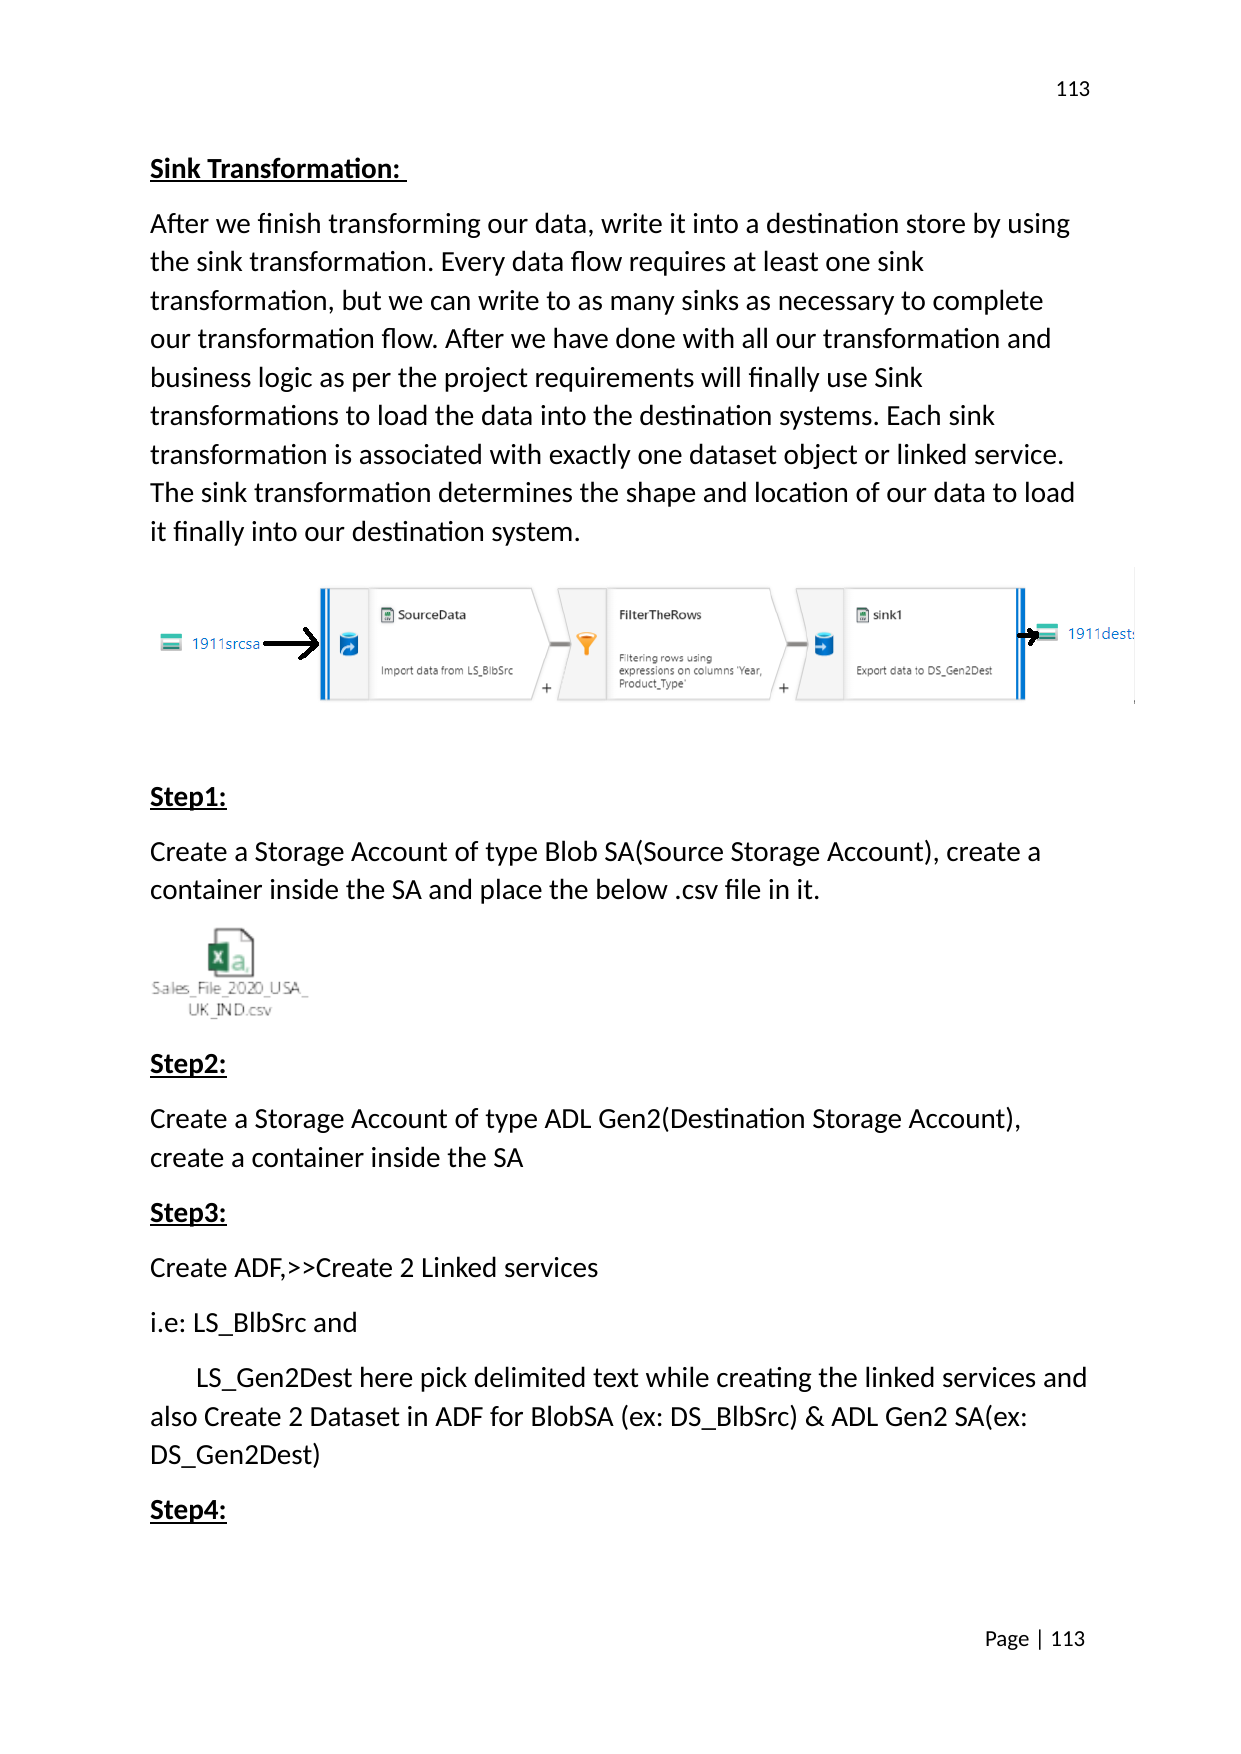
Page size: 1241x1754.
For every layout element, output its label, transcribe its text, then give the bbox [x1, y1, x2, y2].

text Step2: [150, 1045, 1090, 1081]
text After we finish transforming our data, write it into a destination store by using the sink transformation. Every data flow requires at least one sink transformation, but we can write to as many sinks as necessary to complete our transformation flow. After we have done with all our transformation and business logic as per the project requirements will finally use Sink transformations to load the data into the destination systems. Each sink transformation is associated with exactly one dataset object or linked service. The sink transformation determines the shape and location of our data to load it finally into our destination system. [150, 205, 1090, 548]
text Step1: [150, 778, 1090, 813]
text i.e: LS_BlbSrc and [150, 1304, 1090, 1340]
text LS_Gen2Dest here pick delimited text while creating the linked services and also Create 2 Dataset in ADF for BlobSA (ex: DS_BlbSrc) & ADL Gen2 SA(ex: DS_Gen2Dest) [150, 1359, 1090, 1472]
picture [150, 567, 1135, 704]
text Create a Storage Account of type Blob SA(Source Storage Account), create a container inside the SA and place the below .csv file in it. [150, 833, 1090, 907]
text Create ADF,>>Create 2 Linked services [150, 1249, 1090, 1285]
text Step3: [150, 1194, 1090, 1230]
text Create a Storage Account of type ADL Gen2(Destination Storage Account), create a container inside the SA [150, 1101, 1090, 1174]
text Sink Transformation: [150, 150, 1090, 186]
text Step4: [150, 1491, 1090, 1527]
